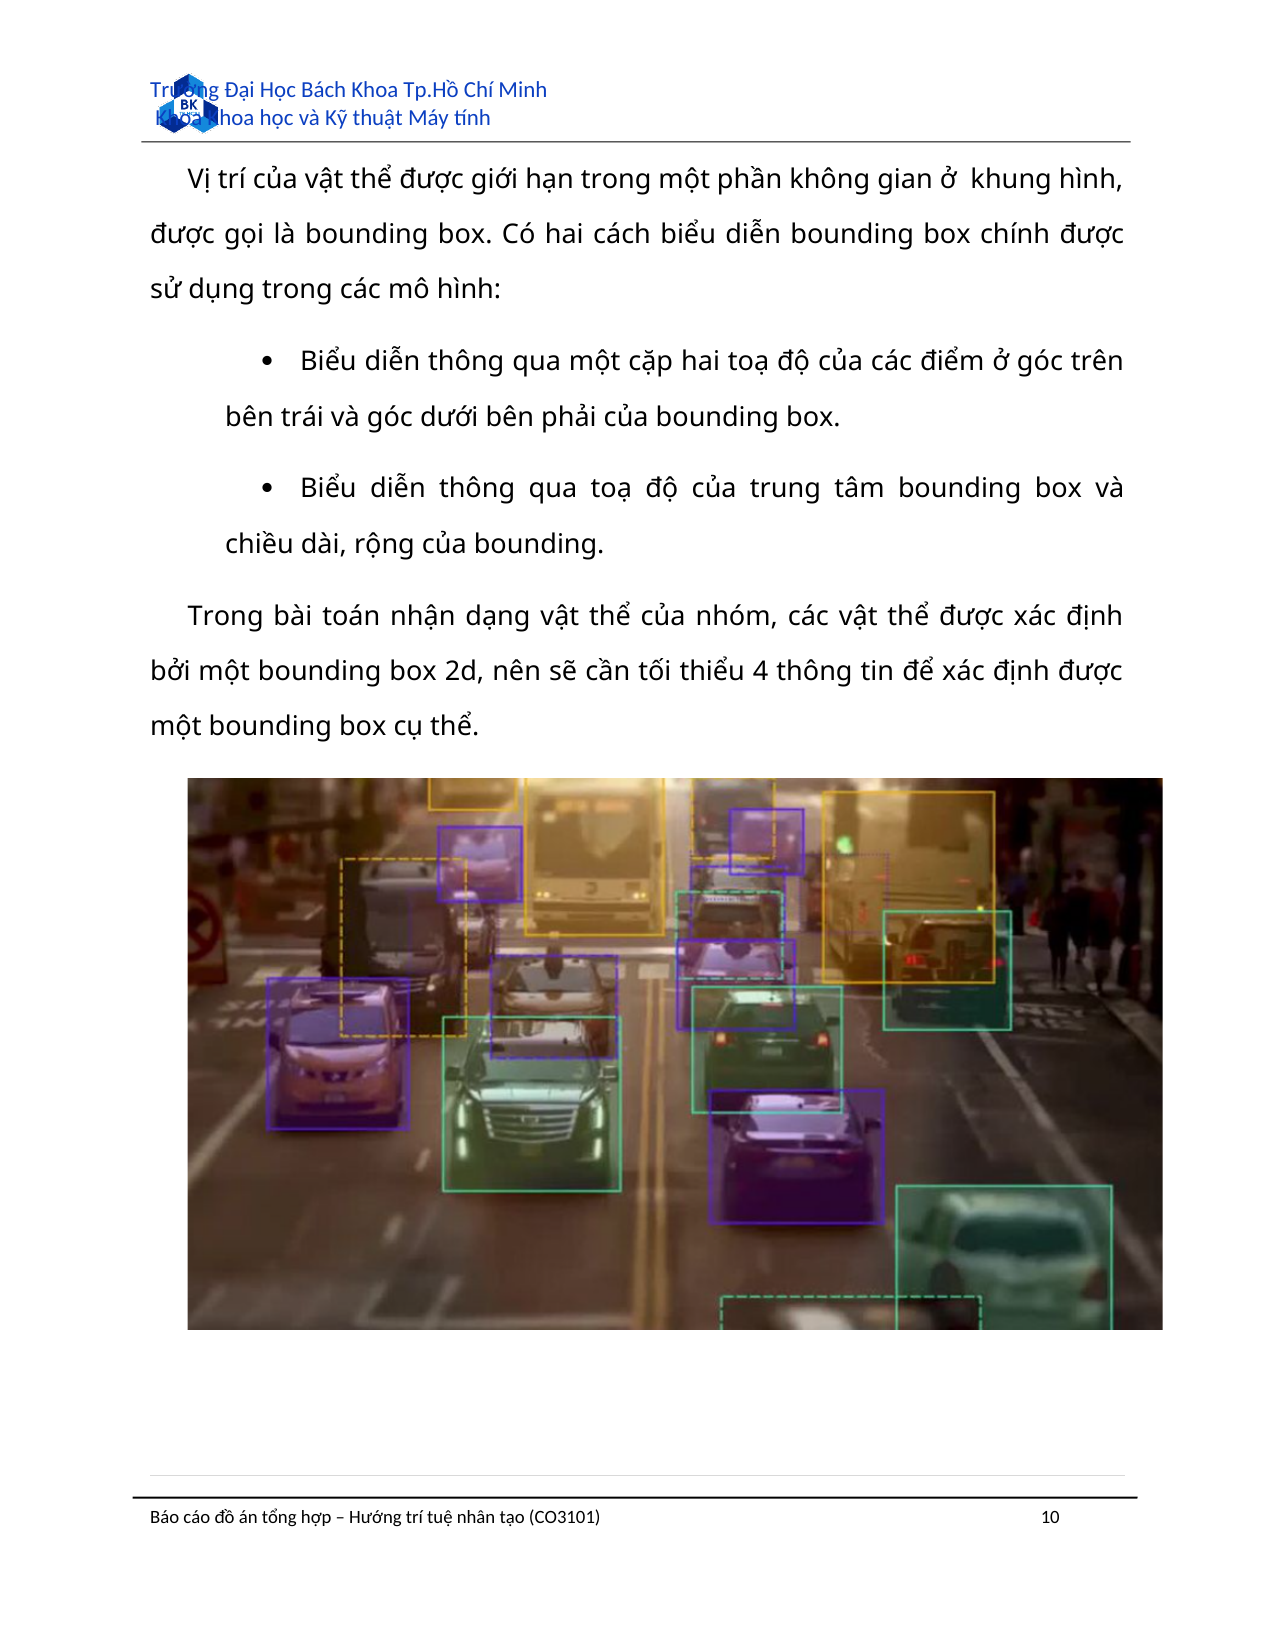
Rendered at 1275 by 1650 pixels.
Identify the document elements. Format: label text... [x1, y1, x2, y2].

text Trong bài toán nhận dạng vật thể của nhóm, các vật thể được xác định bởi một bounding box 2d, nên sẽ cần tối thiểu 4 thông tin để xác định được một bounding box cụ thể. [150, 596, 1125, 744]
picture [214, 112, 218, 123]
picture [187, 778, 1163, 1330]
list Biểu diễn thông qua một cặp hai toạ độ của các điểm ở góc trên bên trái và góc dưới bên phải của bounding box. [225, 342, 1125, 434]
text Vị trí của vật thể được giới hạn trong một phần không gian ở khung hình, được gọi là bounding box. Có hai cách biểu diễn bounding box chính được sử dụng trong các mô hình: [150, 159, 1125, 307]
list Biểu diễn thông qua toạ độ của trung tâm bounding box và chiều dài, rộng của bounding. [225, 469, 1125, 561]
picture [158, 72, 218, 134]
